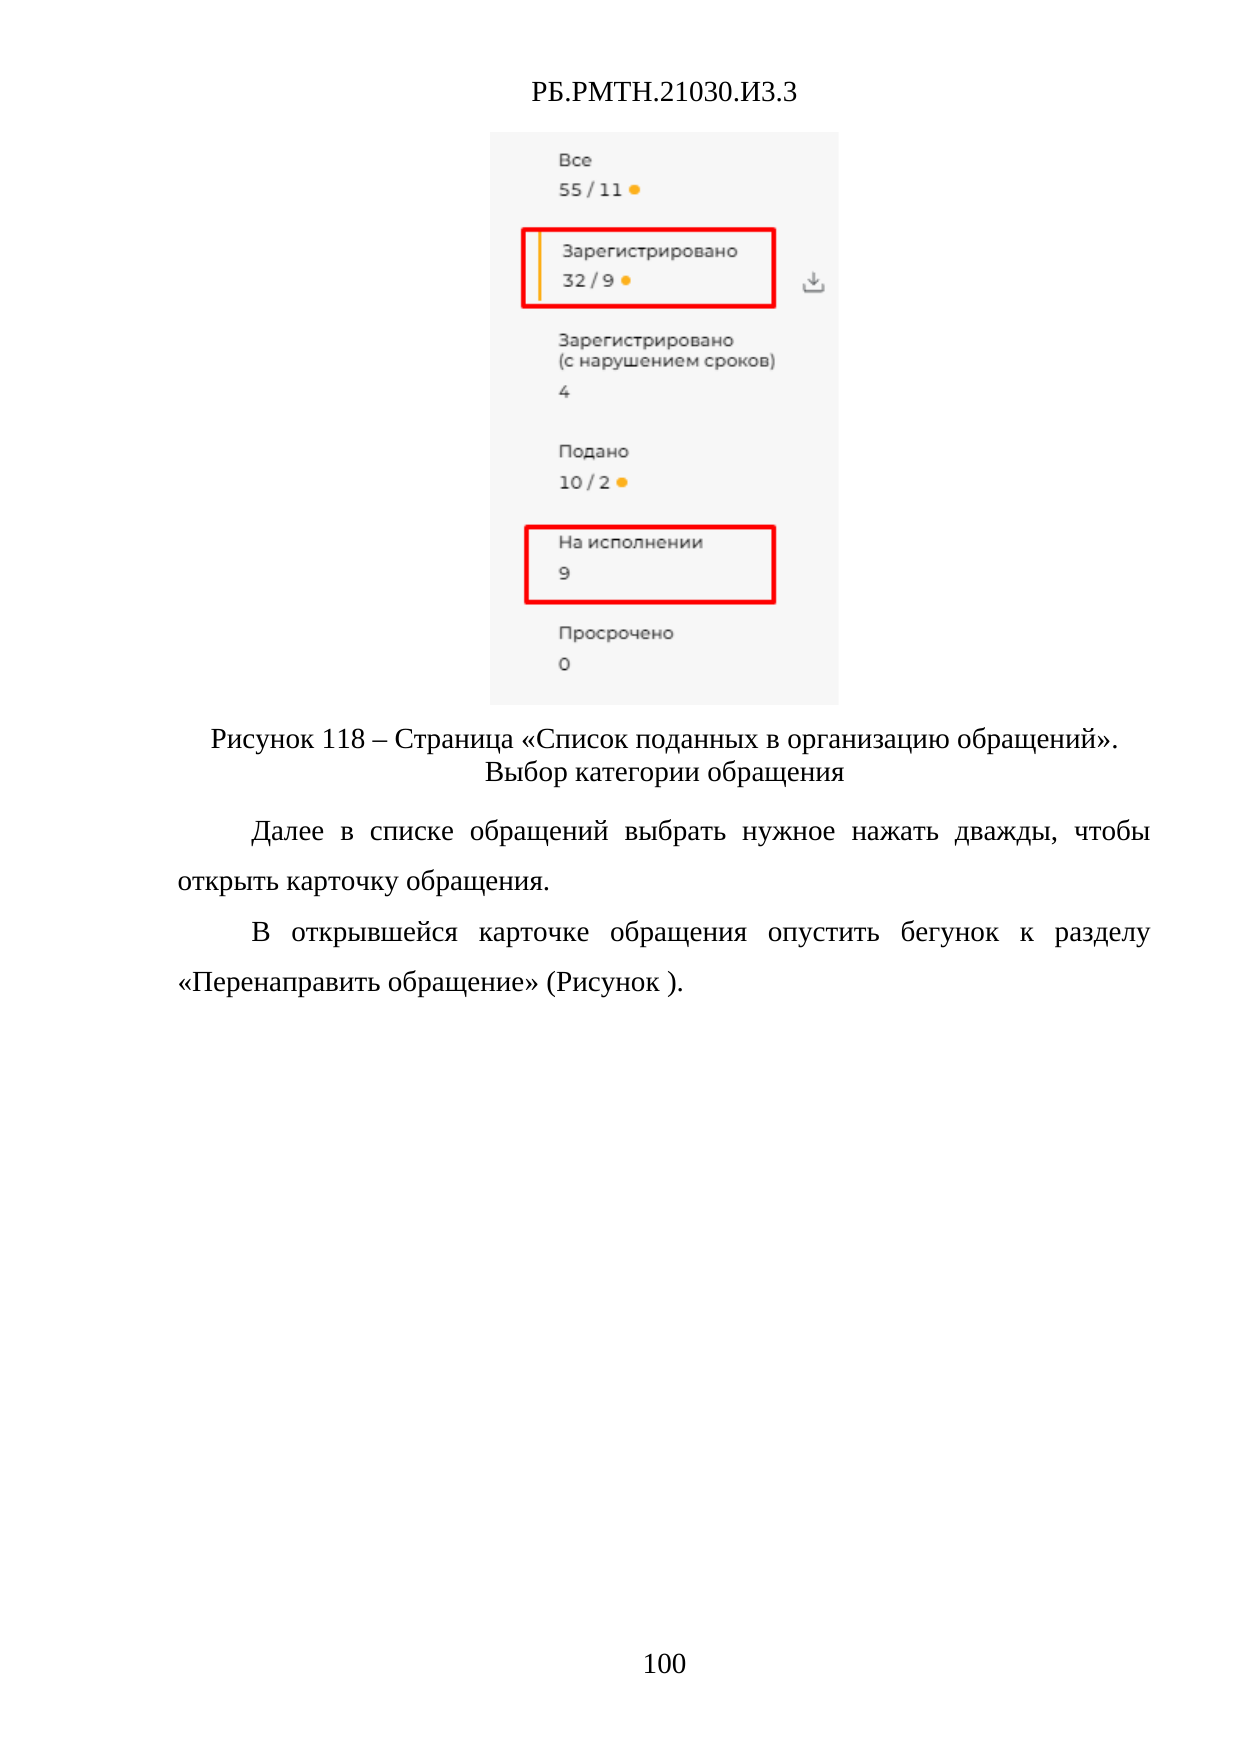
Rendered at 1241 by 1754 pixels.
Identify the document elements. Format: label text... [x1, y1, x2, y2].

picture [490, 132, 839, 705]
text Рисунок 118 – Страница «Список поданных в организацию обращений». Выбор категории обращения [177, 721, 1152, 788]
text Далее в списке обращений выбрать нужное нажать дважды, чтобы открыть карточку обращения. [177, 813, 1152, 897]
text В открывшейся карточке обращения опустить бегунок к разделу «Перенаправить обращение» (Рисунок 119). [177, 914, 1152, 998]
